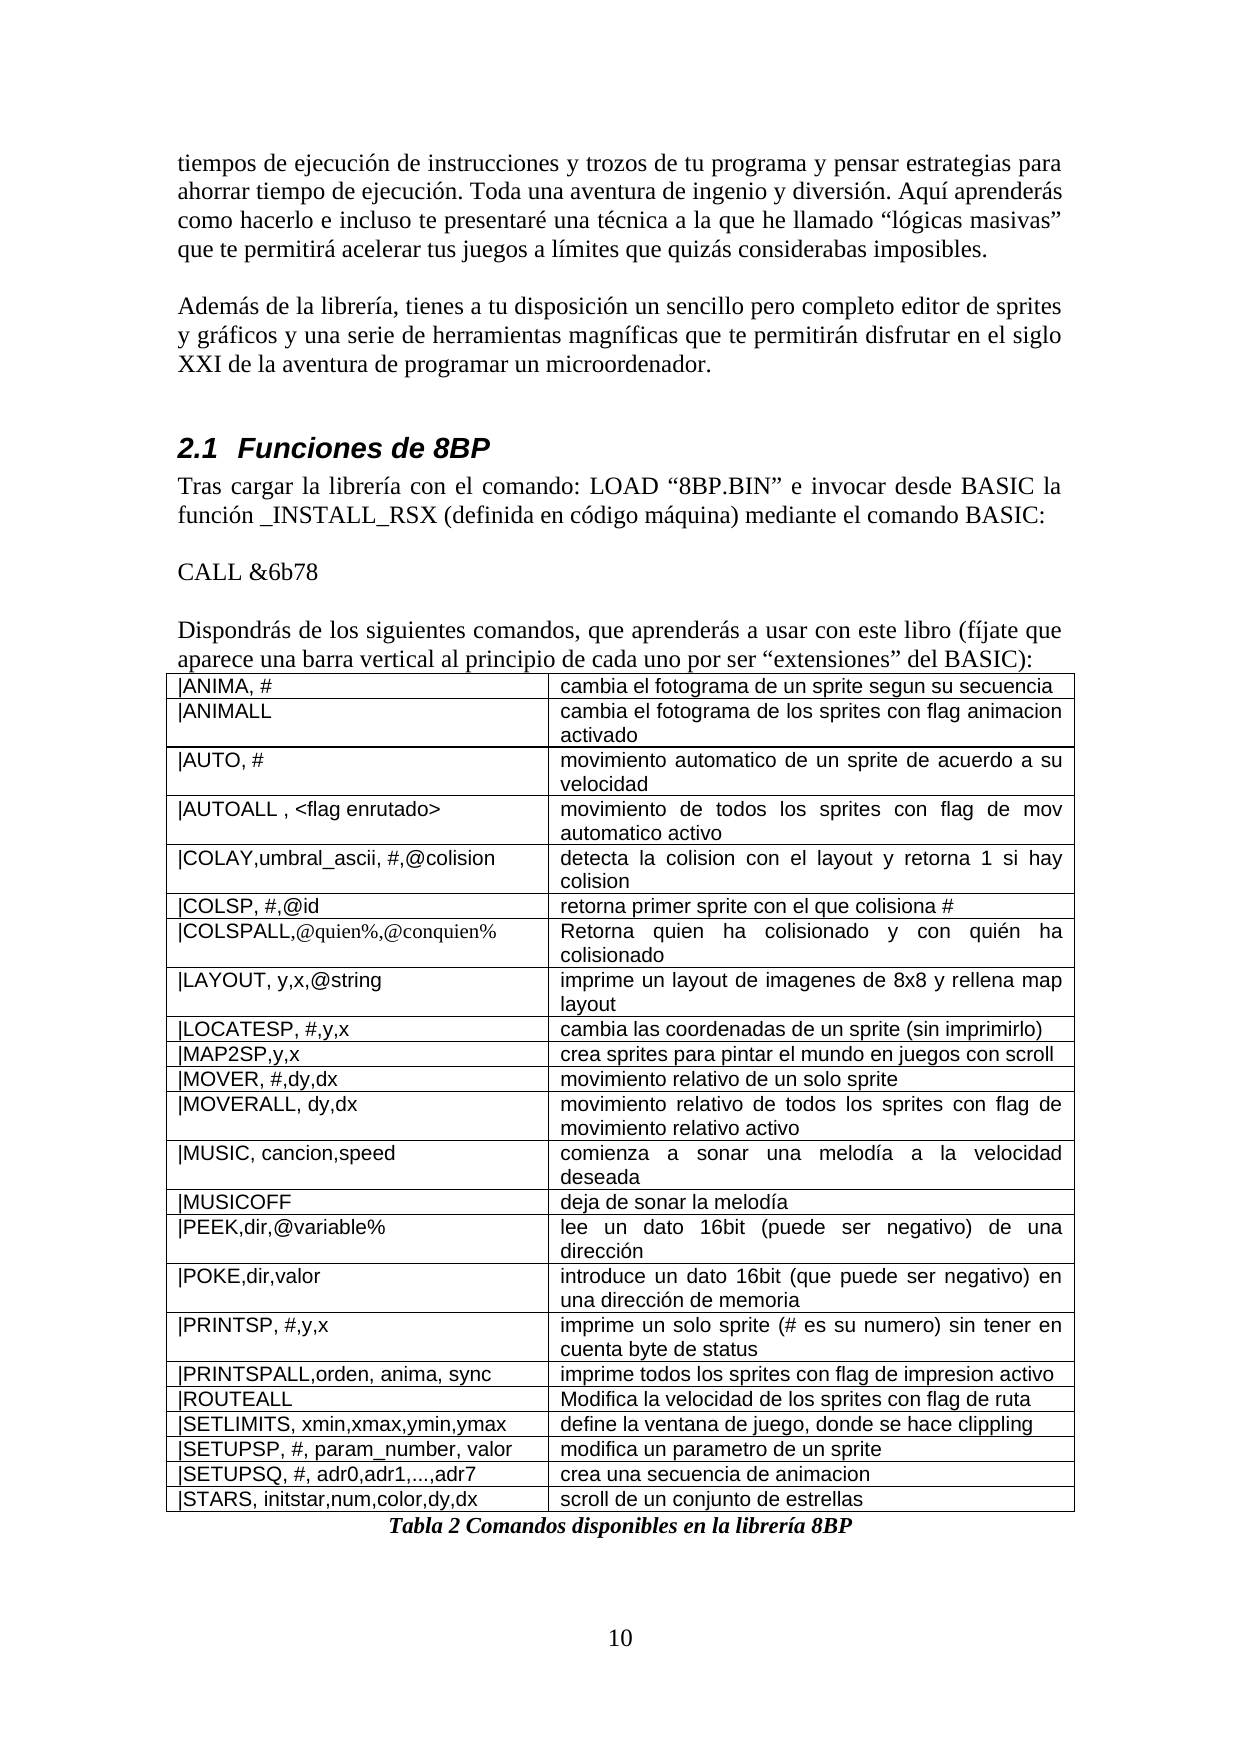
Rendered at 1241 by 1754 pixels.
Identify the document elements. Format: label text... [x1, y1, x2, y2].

subtitle Funciones de 8BP [177, 431, 1063, 465]
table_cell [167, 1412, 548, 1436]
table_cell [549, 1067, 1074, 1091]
text Tras cargar la librería con el comando: LOAD “8BP.BIN” e invocar desde BASIC la función _INSTALL_RSX (definida en código máquina) mediante el comando BASIC: [177, 471, 1063, 529]
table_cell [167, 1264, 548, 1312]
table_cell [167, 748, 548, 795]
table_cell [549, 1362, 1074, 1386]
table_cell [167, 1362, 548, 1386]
text Además de la librería, tienes a tu disposición un sencillo pero completo editor de sprites y gráficos y una serie de herramientas magníficas que te permitirán disfrutar en el siglo XXI de la aventura de programar un microordenador. [177, 291, 1063, 378]
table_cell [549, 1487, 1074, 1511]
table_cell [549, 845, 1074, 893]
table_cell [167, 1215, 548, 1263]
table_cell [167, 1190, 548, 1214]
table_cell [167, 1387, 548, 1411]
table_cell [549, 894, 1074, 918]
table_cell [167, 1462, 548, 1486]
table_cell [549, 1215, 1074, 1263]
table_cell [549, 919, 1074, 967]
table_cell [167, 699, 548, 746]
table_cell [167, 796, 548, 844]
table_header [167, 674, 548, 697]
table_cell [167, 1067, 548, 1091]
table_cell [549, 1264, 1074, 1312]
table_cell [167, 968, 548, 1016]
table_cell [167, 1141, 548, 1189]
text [177, 148, 1063, 263]
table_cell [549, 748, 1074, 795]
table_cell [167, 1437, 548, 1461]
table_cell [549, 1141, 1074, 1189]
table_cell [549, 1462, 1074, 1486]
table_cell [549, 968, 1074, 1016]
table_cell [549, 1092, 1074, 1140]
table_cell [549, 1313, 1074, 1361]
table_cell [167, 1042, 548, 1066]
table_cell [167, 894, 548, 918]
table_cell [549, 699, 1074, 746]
text Dispondrás de los siguientes comandos, que aprenderás a usar con este libro (fíjate que aparece una barra vertical al principio de cada uno por ser “extensiones” del BASIC): [177, 615, 1063, 672]
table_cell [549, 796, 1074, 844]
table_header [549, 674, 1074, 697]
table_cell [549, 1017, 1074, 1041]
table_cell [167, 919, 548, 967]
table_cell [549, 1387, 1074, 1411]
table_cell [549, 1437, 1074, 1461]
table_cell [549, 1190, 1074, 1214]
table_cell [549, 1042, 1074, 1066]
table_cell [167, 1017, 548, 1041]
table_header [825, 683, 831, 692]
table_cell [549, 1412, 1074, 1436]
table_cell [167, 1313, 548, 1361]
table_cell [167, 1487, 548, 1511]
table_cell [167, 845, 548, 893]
text CALL &6b78 [177, 557, 1063, 586]
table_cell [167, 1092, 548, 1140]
